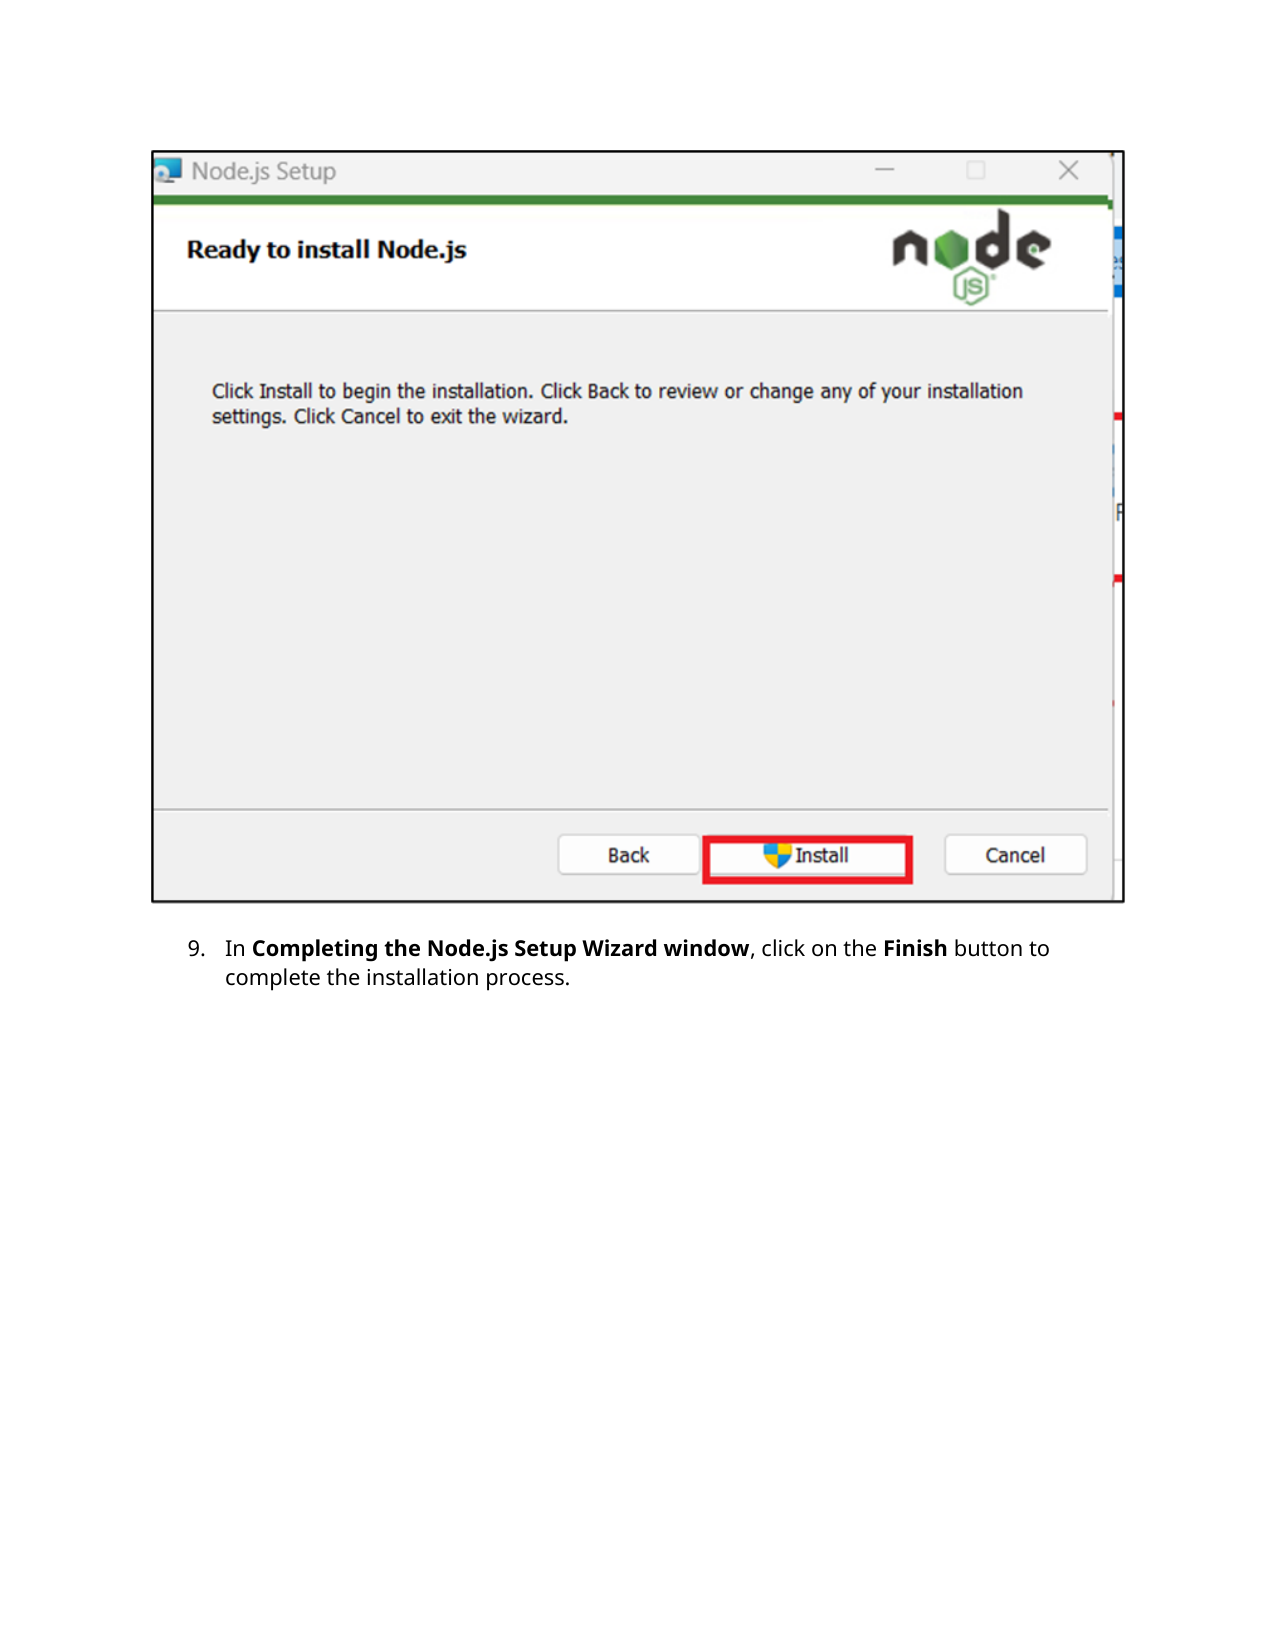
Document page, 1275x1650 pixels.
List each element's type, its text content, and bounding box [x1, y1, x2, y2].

list In Completing the Node.js Setup Wizard window, click on the Finish button to complete the installation process. [187, 933, 1125, 992]
picture [150, 150, 1125, 904]
